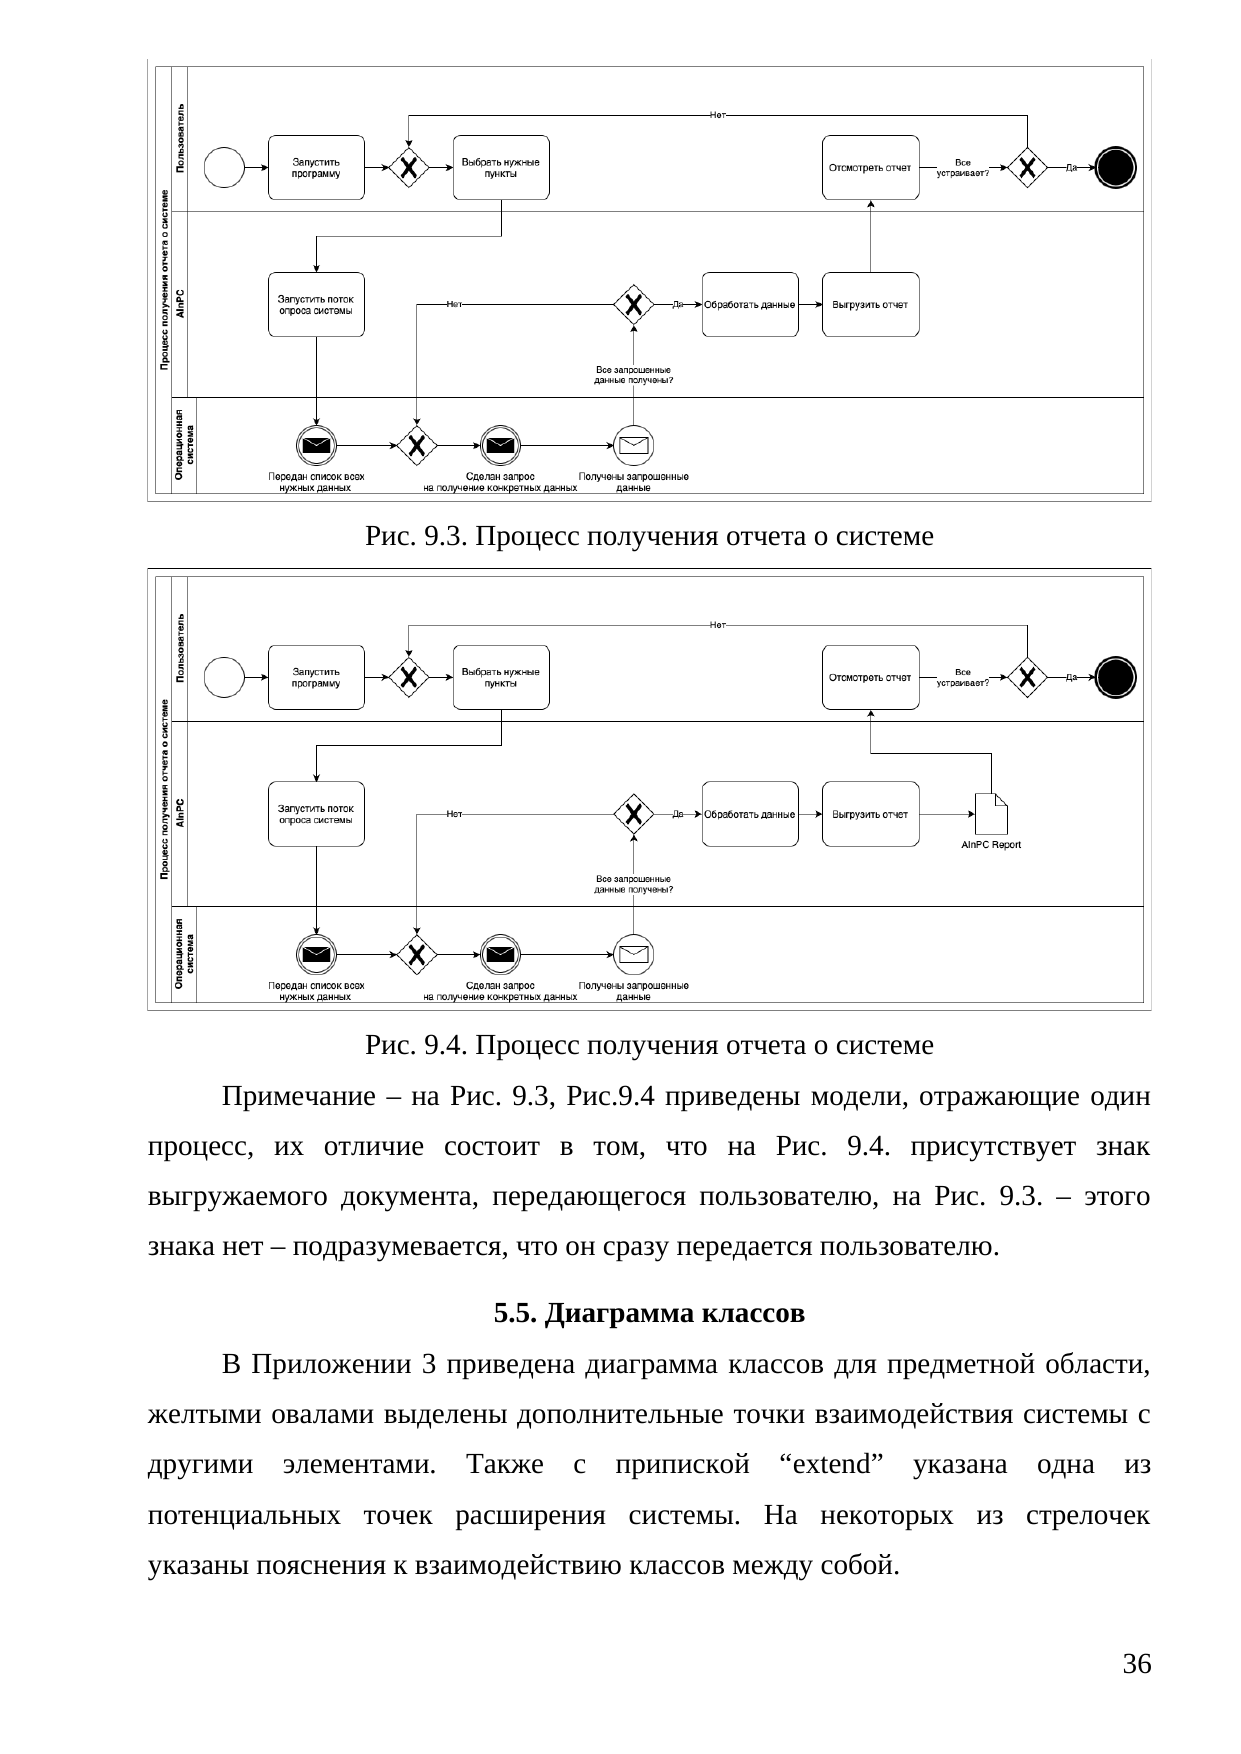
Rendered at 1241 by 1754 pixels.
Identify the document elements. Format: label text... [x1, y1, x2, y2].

text В Приложении 3 приведена диаграмма классов для предметной области, желтыми овалами выделены дополнительные точки взаимодействия системы с другими элементами. Также с припиской “extend” указана одна из потенциальных точек расширения системы. На некоторых из стрелочек указаны пояснения к взаимодействию классов между собой. [148, 1346, 1152, 1581]
picture [147, 59, 1152, 502]
text Примечание – на Рис. 9.3, Рис.9.4 приведены модели, отражающие один процесс, их отличие состоит в том, что на Рис. 9.4. присутствует знак выгружаемого документа, передающегося пользователю, на Рис. 9.3. – этого знака нет – подразумевается, что он сразу передается пользователю. [148, 1078, 1152, 1262]
picture [147, 568, 1152, 1011]
text Рис. 9.4. Процесс получения отчета о системе [148, 1027, 1152, 1061]
subtitle 5.5. Диаграмма классов [148, 1296, 1152, 1329]
text Рис. 9.3. Процесс получения отчета о системе [148, 518, 1152, 552]
